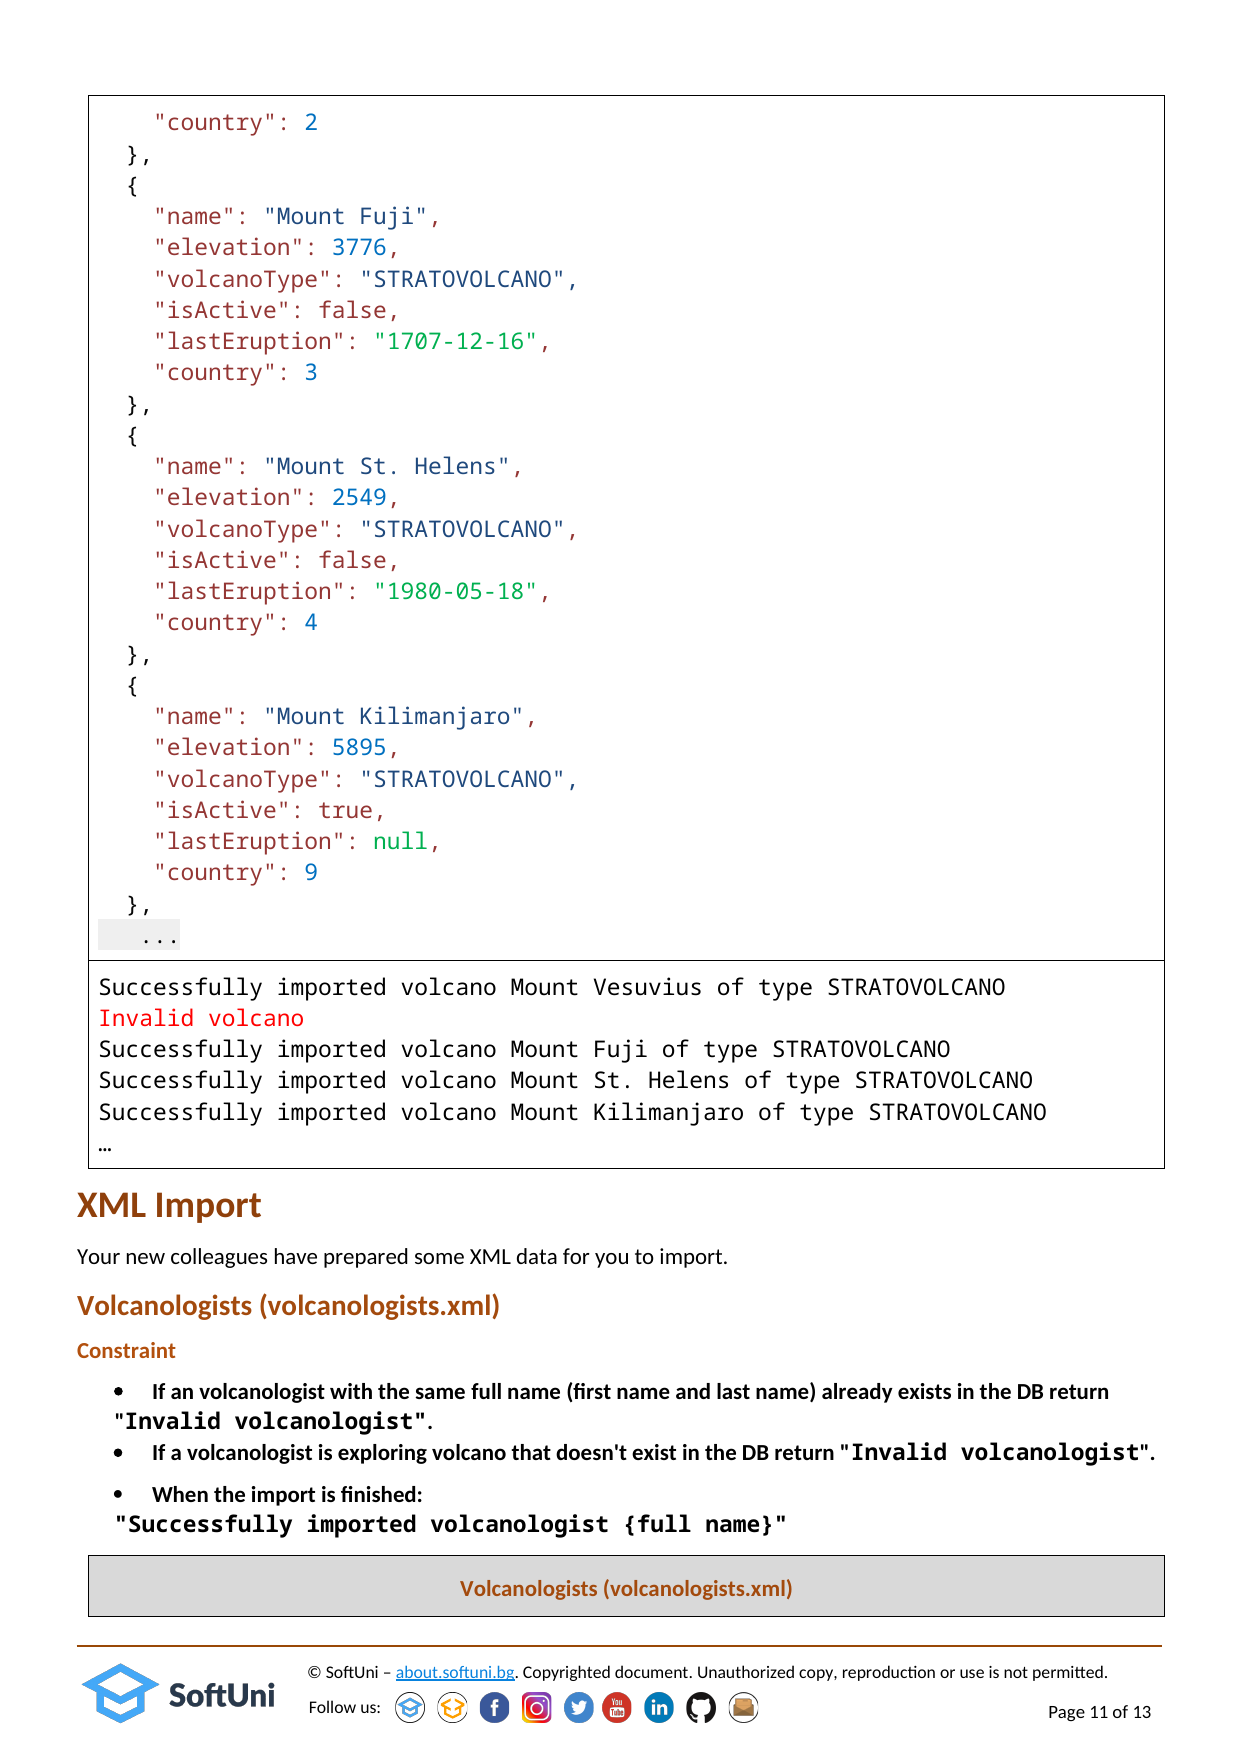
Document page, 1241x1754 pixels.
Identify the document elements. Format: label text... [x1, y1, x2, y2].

list When the import is finished: [114, 1480, 1163, 1508]
picture [395, 1692, 425, 1723]
picture [644, 1714, 653, 1723]
picture [686, 1692, 716, 1723]
text Your new colleagues have prepared some XML data for you to import. [77, 1242, 1163, 1271]
picture [75, 1658, 281, 1729]
picture [522, 1692, 552, 1723]
picture [644, 1692, 653, 1701]
list If a volcanologist is exploring volcano that doesn't exist in the DB return "Invalid volcanologist". [114, 1436, 1163, 1467]
picture [665, 1692, 674, 1701]
subtitle XML Import [77, 1181, 1163, 1227]
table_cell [89, 96, 1164, 960]
table_header Volcanologists (volcanologists.xml) [89, 1556, 1164, 1616]
picture [479, 1692, 510, 1723]
picture [437, 1692, 468, 1723]
list If an volcanologist with the same full name (first name and last name) already exists in the DB return "Invalid volcanologist". [114, 1377, 1163, 1436]
text "Successfully imported volcanologist {full name}" [114, 1508, 1163, 1539]
picture [658, 1705, 667, 1714]
picture [728, 1692, 759, 1723]
picture [564, 1692, 594, 1723]
subtitle Volcanologists (volcanologists.xml) [77, 1287, 1163, 1323]
picture [602, 1692, 632, 1723]
subtitle Constraint [77, 1336, 1163, 1364]
table_cell Successfully imported volcano Mount Vesuvius of type STRATOVOLCANO Invalid volcano Successfully imported volcano Mount Fuji of type STRATOVOLCANO Successfully imported volcano Mount St. Helens of type STRATOVOLCANO Successfully imported volcano Mount Kilimanjaro of type STRATOVOLCANO … [89, 961, 1164, 1168]
picture [665, 1714, 674, 1723]
